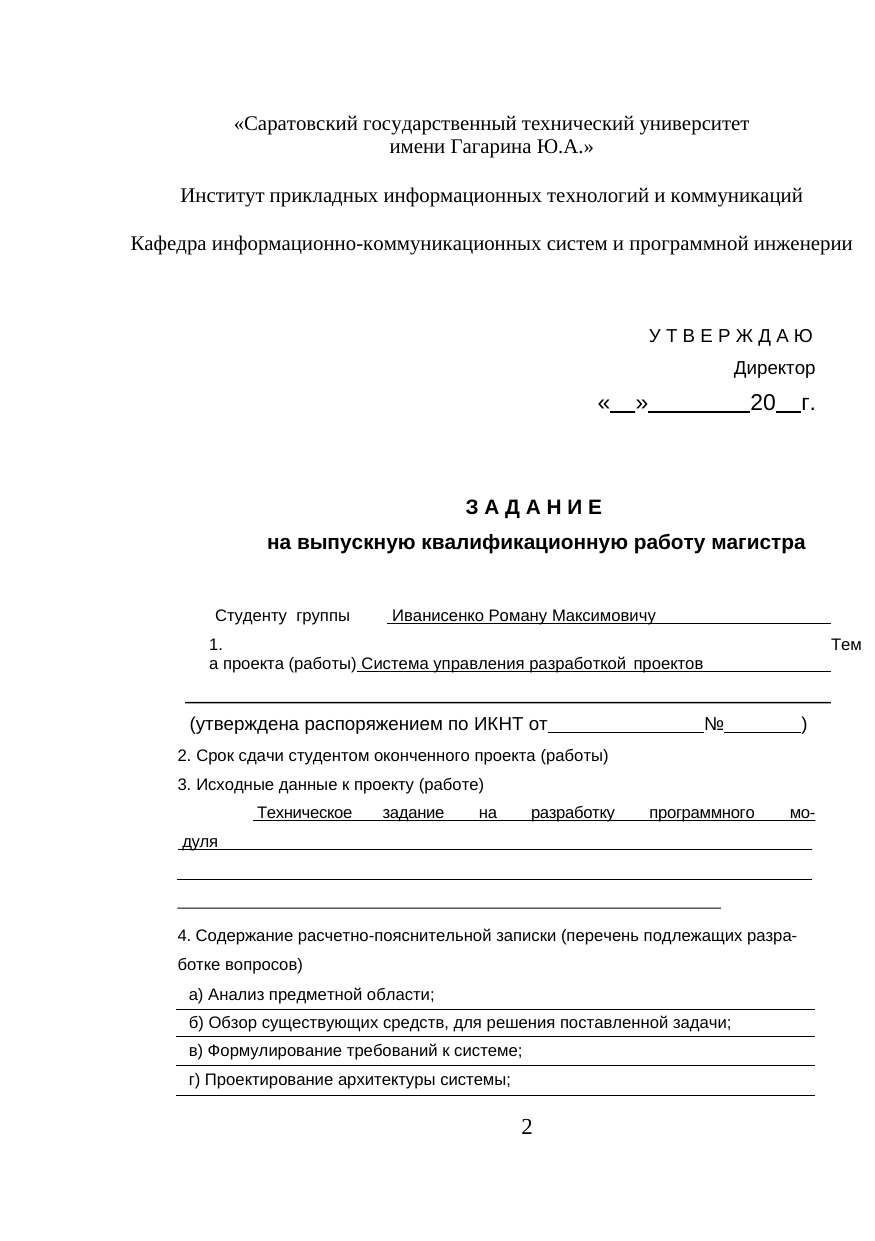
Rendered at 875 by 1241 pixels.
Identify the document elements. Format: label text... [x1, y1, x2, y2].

list Срок сдачи студентом оконченного проекта (работы) [177, 746, 866, 765]
text (утверждена распоряжением по ИКНТ от № ) [44, 713, 807, 735]
text «Саратовский государственный технический университет [44, 110, 866, 134]
text Кафедра информационно-коммуникационных систем и программной инженерии [44, 231, 866, 255]
list Исходные данные к проекту (работе) [177, 774, 866, 794]
text имени Гагарина Ю.А.» [44, 134, 866, 158]
table_cell в) Формулирование требований к системе; [176, 1037, 815, 1065]
text У Т В Е Р Ж Д А Ю [44, 325, 813, 346]
text Директор [666, 357, 816, 378]
list Содержание расчетно-пояснительной записки (перечень подлежащих разра- ботке вопросов) [177, 908, 815, 973]
table_cell г) Проектирование архитектуры системы; [176, 1066, 815, 1095]
list Тема проекта (работы) Система управления разработкой проектов [209, 635, 866, 673]
text дуля [44, 832, 811, 851]
subtitle З А Д А Н И Е [254, 494, 813, 518]
text Институт прикладных информационных технологий и коммуникаций [44, 183, 866, 207]
table_cell б) Обзор существующих средств, для решения поставленной задачи; [176, 1010, 815, 1036]
table_header а) Анализ предметной области; [176, 985, 815, 1009]
text Студенту группы Иванисенко Роману Максимовичу [215, 606, 866, 625]
text на выпускную квалификационную работу магистра [44, 530, 806, 554]
text Техническое задание на разработку программного мо- [44, 803, 815, 822]
subtitle « » 20 г. [44, 389, 816, 415]
